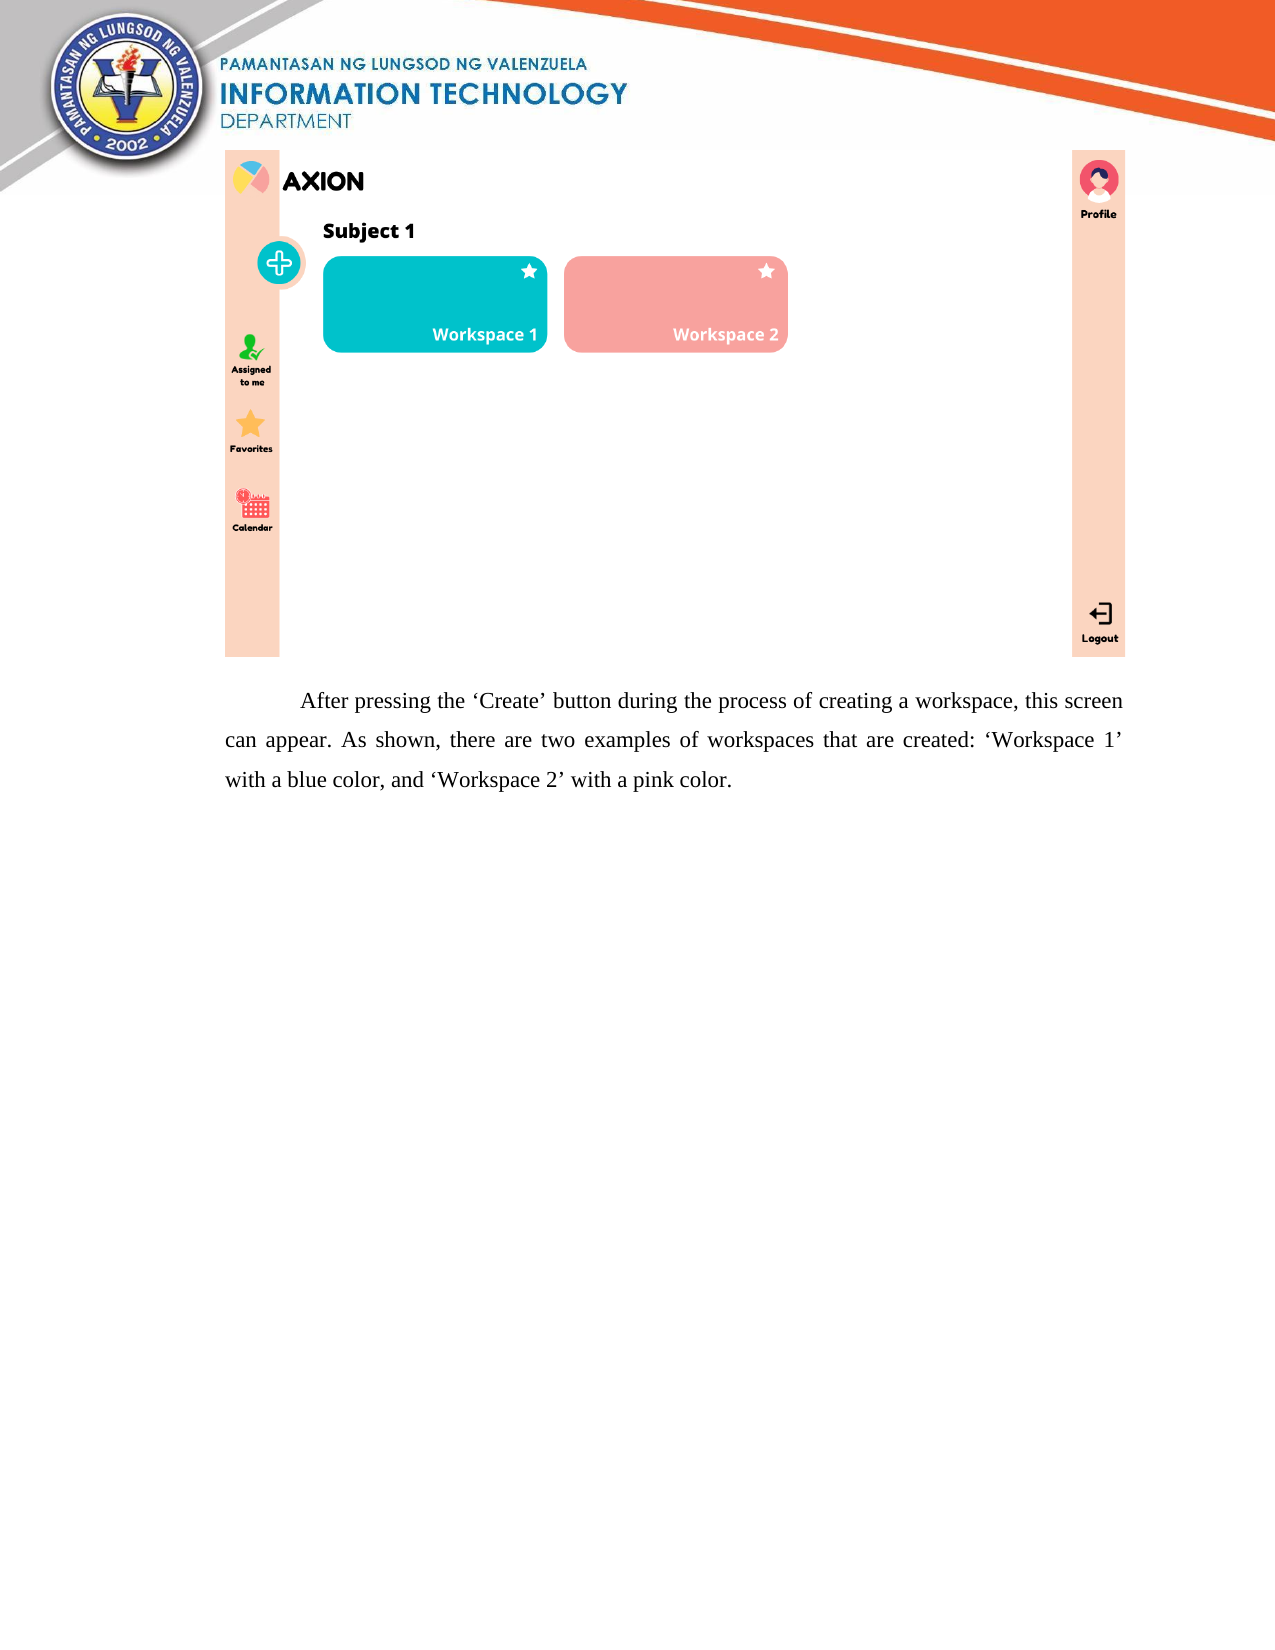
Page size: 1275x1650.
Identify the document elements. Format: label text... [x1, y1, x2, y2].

text After pressing the ‘Create’ button during the process of creating a workspace, this screen can appear. As shown, there are two examples of workspaces that are created: ‘Workspace 1’ with a blue color, and ‘Workspace 2’ with a pink color. [225, 687, 1125, 792]
picture [0, 0, 1275, 657]
